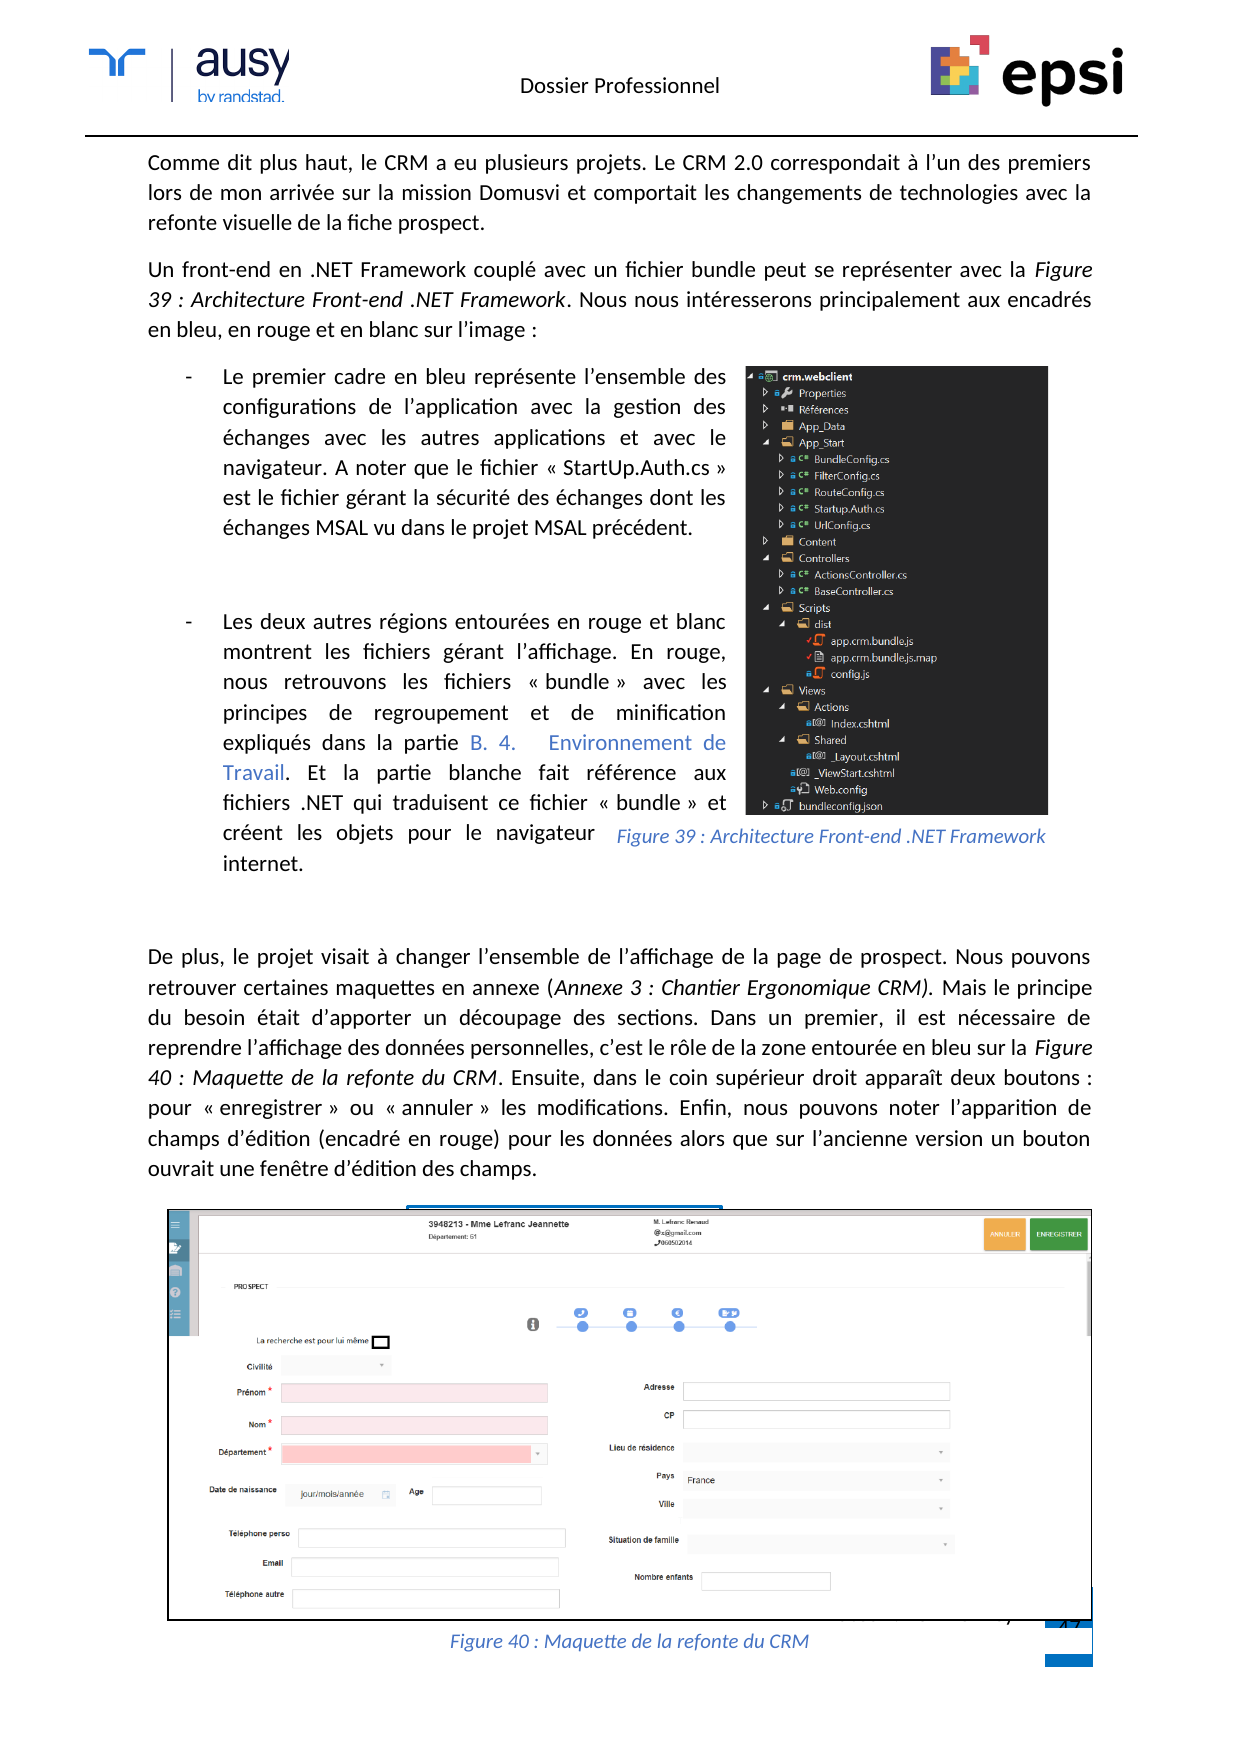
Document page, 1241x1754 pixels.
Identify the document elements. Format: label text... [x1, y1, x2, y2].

list Les deux autres régions entourées en rouge et blanc montrent les fichiers gérant l’affichage. En rouge, nous retrouvons les fichiers « bundle » avec les principes de regroupement et de minification expliqués dans la partie B. 4. Environnement de Travail. Et la partie blanche fait référence aux fichiers .NET qui traduisent ce fichier « bundle » et créent les objets pour le navigateur internet. [185, 607, 1093, 877]
picture [169, 1210, 1091, 1619]
picture [745, 366, 1049, 815]
text Comme dit plus haut, le CRM a eu plusieurs projets. Le CRM 2.0 correspondait à l’un des premiers lors de mon arrivée sur la mission Domusvi et comportait les changements de technologies avec la refonte visuelle de la fiche prospect. [148, 148, 1093, 236]
text De plus, le projet visait à changer l’ensemble de l’affichage de la page de prospect. Nous pouvons retrouver certaines maquettes en annexe (Annexe 3 : Chantier Ergonomique CRM). Mais le principe du besoin était d’apporter un découpage des sections. Dans un premier, il est nécessaire de reprendre l’affichage des données personnelles, c’est le rôle de la zone entourée en bleu sur la Figure 40 : Maquette de la refonte du CRM. Ensuite, dans le coin supérieur droit apparaît deux boutons : pour « enregistrer » ou « annuler » les modifications. Enfin, nous pouvons noter l’apparition de champs d’édition (encadré en rouge) pour les données alors que sur l’ancienne version un bouton ouvrait une fenêtre d’édition des champs. [148, 942, 1093, 1182]
picture [88, 48, 289, 102]
text Un front-end en .NET Framework couplé avec un fichier bundle peut se représenter avec la Figure 39 : Architecture Front-end .NET Framework. Nous nous intéresserons principalement aux encadrés en bleu, en rouge et en blanc sur l’image : [148, 255, 1093, 343]
list Le premier cadre en bleu représente l’ensemble des configurations de l’application avec la gestion des échanges avec les autres applications et avec le navigateur. A noter que le fichier « StartUp.Auth.cs » est le fichier gérant la sécurité des échanges dont les échanges MSAL vu dans le projet MSAL précédent. [185, 362, 1093, 541]
